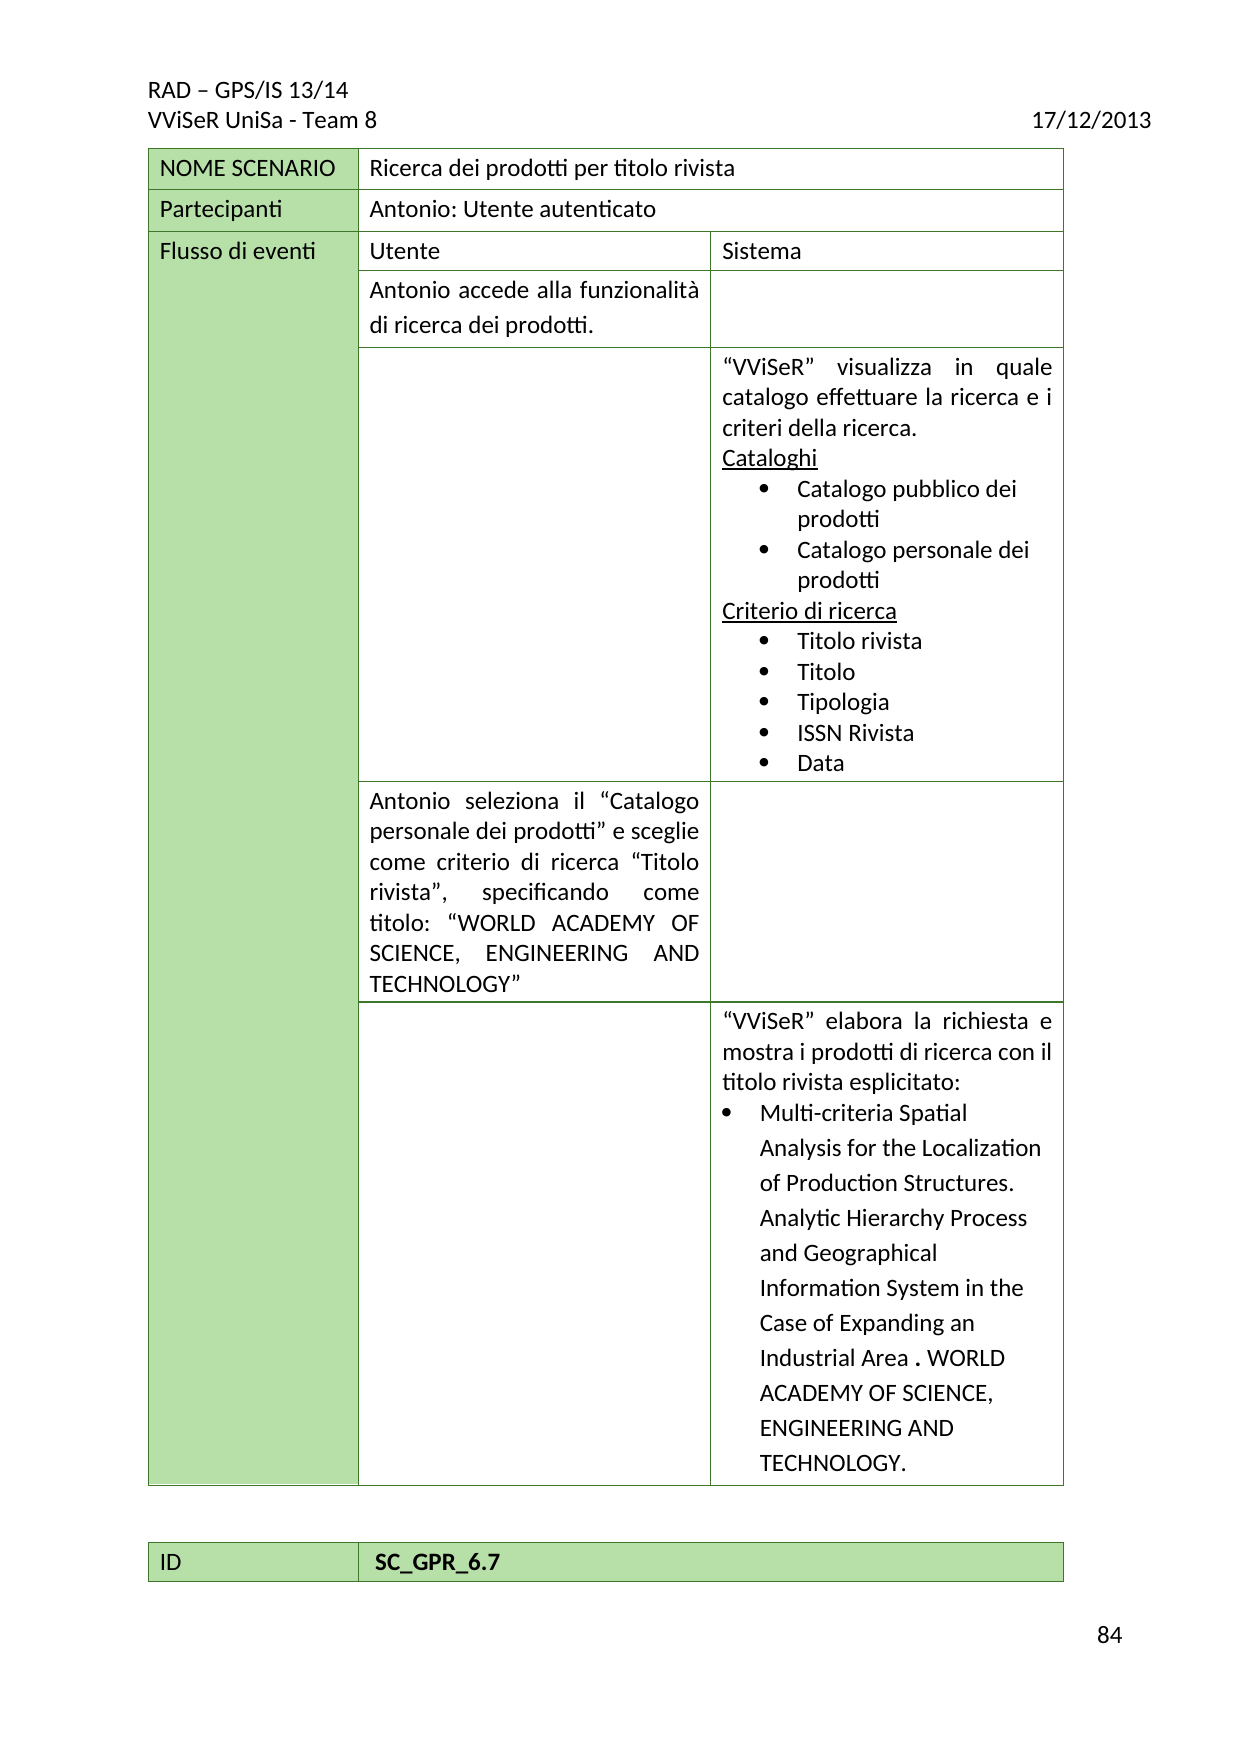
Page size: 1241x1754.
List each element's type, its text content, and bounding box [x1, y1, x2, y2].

table_cell [359, 348, 710, 781]
table_cell Antonio seleziona il “Catalogo personale dei prodotti” e sceglie come criterio di ricerca “Titolo rivista”, specificando come titolo: “WORLD ACADEMY OF SCIENCE, ENGINEERING AND TECHNOLOGY” [359, 782, 710, 1001]
table_cell Flusso di eventi [149, 232, 358, 1484]
table_cell “VViSeR” elabora la richiesta e mostra i prodotti di ricerca con il titolo rivista esplicitato: Multi-criteria Spatial Analysis for the Localization of Production Structures. Analytic Hierarchy Process and Geographical Information System in the Case of Expanding an Industrial Area . WORLD ACADEMY OF SCIENCE, ENGINEERING AND TECHNOLOGY. [711, 1003, 1063, 1484]
table_cell Ricerca dei prodotti per titolo rivista [359, 149, 1063, 189]
table_cell NOME SCENARIO [149, 149, 358, 189]
table_header ID [149, 1543, 358, 1581]
table_cell Utente [359, 232, 710, 270]
table_cell [711, 782, 1063, 1001]
table_cell [711, 271, 1063, 347]
table_header SC_GPR_6.7 [359, 1543, 1063, 1581]
table_cell “VViSeR” visualizza in quale catalogo effettuare la ricerca e i criteri della ricerca. Cataloghi Catalogo pubblico dei prodotti Catalogo personale dei prodotti Criterio di ricerca Titolo rivista Titolo Tipologia ISSN Rivista Data [711, 348, 1063, 781]
table_cell [359, 1003, 710, 1484]
table_cell Partecipanti [149, 190, 358, 231]
table_cell Antonio: Utente autenticato [359, 190, 1063, 231]
table_cell Antonio accede alla funzionalità di ricerca dei prodotti. [359, 271, 710, 347]
table_cell Sistema [711, 232, 1063, 270]
